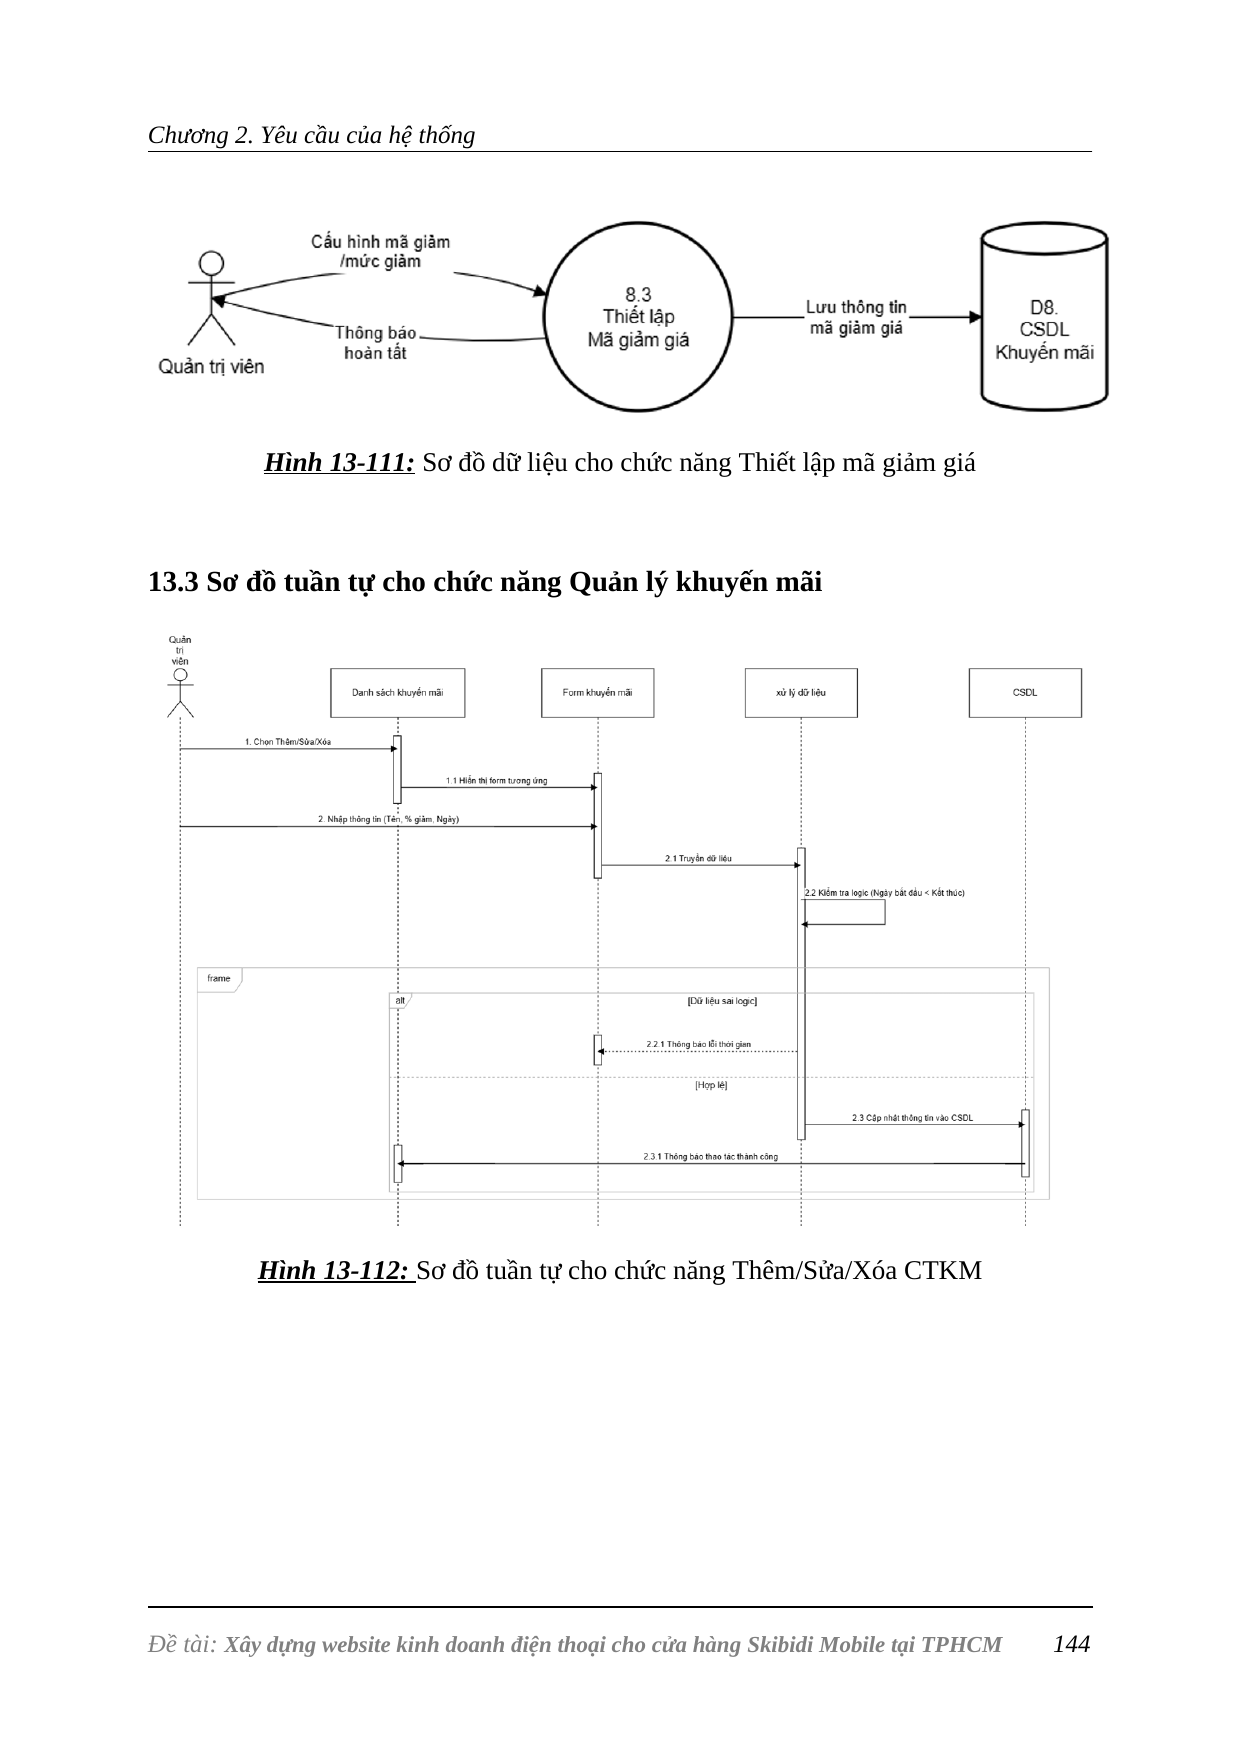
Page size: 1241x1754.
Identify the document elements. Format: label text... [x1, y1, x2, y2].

picture [151, 625, 1089, 1226]
subtitle Sơ đồ tuần tự cho chức năng Quản lý khuyến mãi [148, 555, 1092, 601]
picture [147, 206, 1122, 424]
